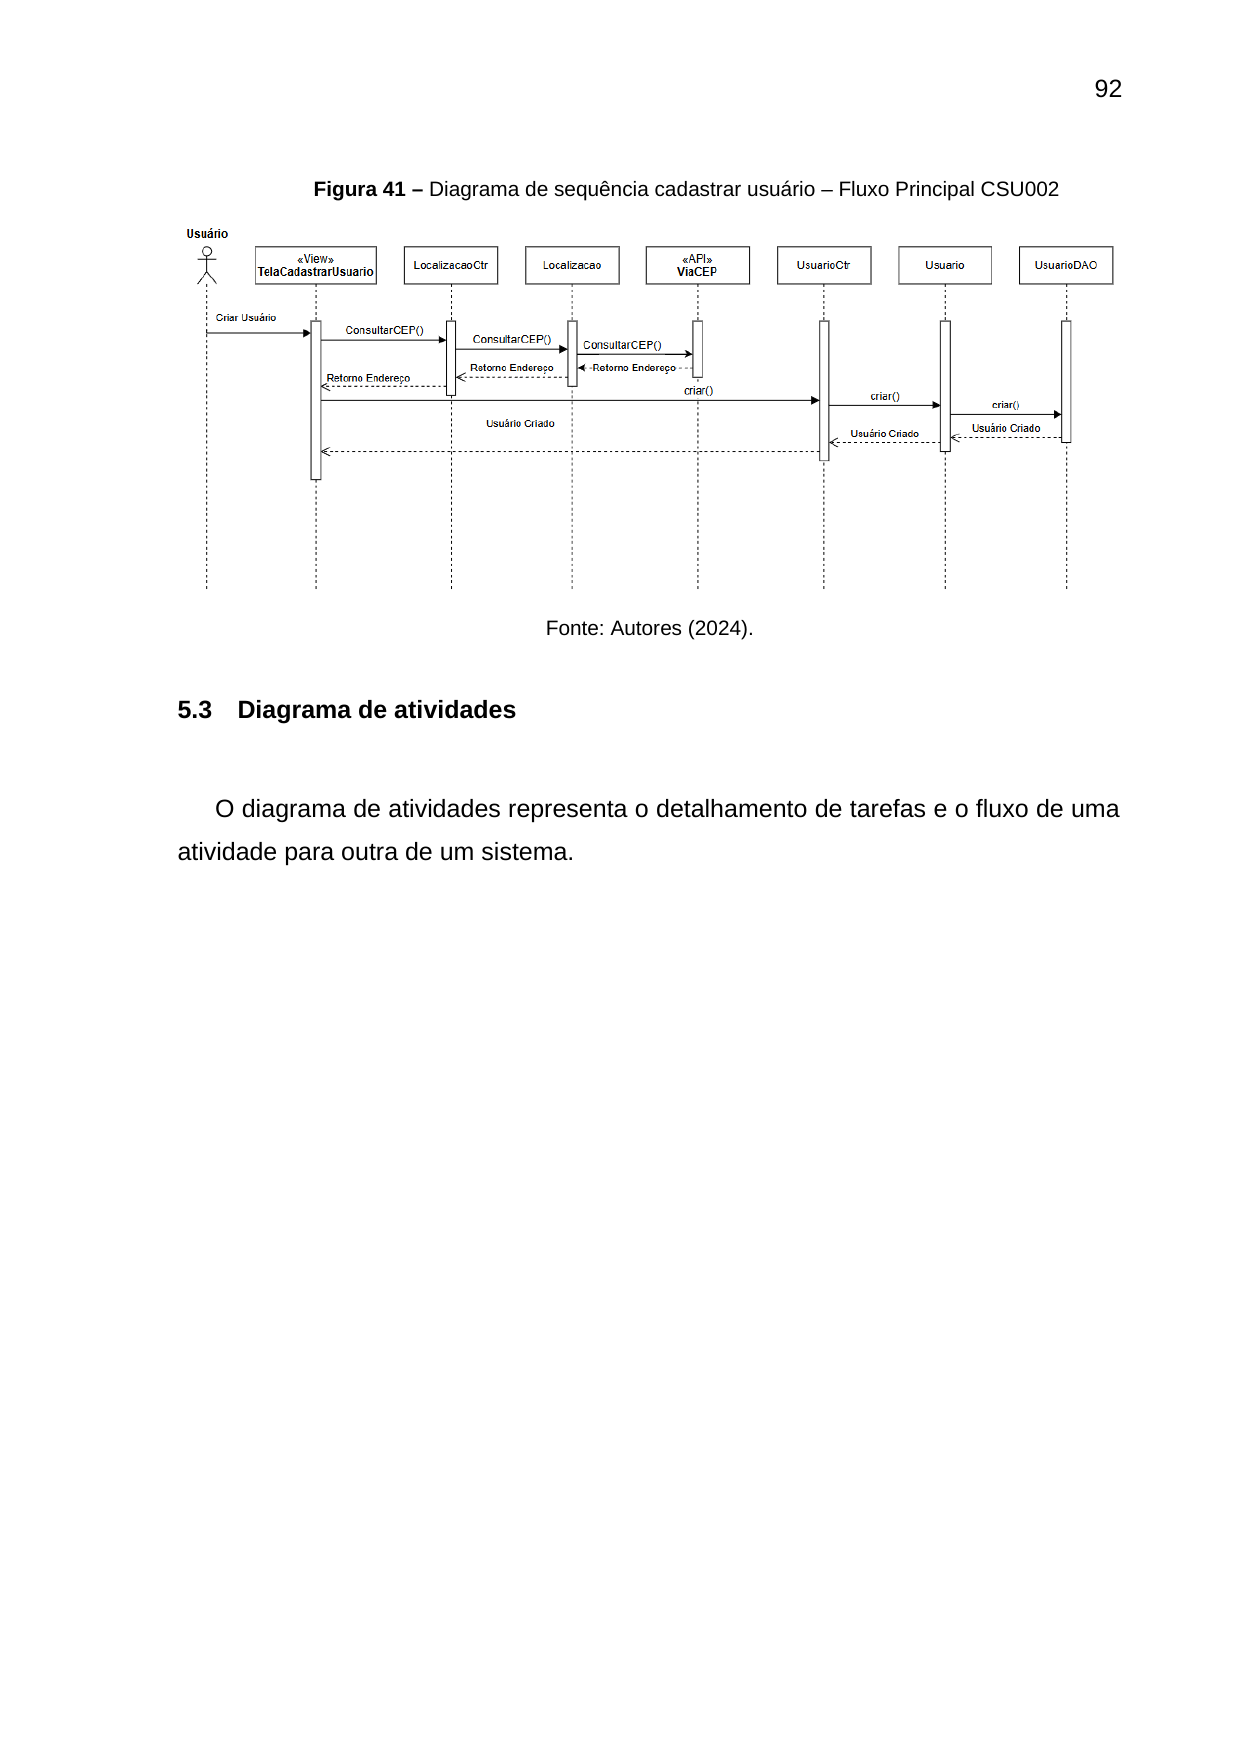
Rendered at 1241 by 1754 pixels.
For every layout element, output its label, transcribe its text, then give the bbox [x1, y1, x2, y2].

text O diagrama de atividades representa o detalhamento de tarefas e o fluxo de uma atividade para outra de um sistema. [177, 793, 1122, 865]
picture [177, 225, 1123, 604]
text Fonte: Autores (2024). [177, 604, 1122, 640]
subtitle Diagrama de atividades [177, 695, 1122, 723]
text Figura 41 – Diagrama de sequência cadastrar usuário – Fluxo Principal CSU002 [177, 177, 1122, 201]
